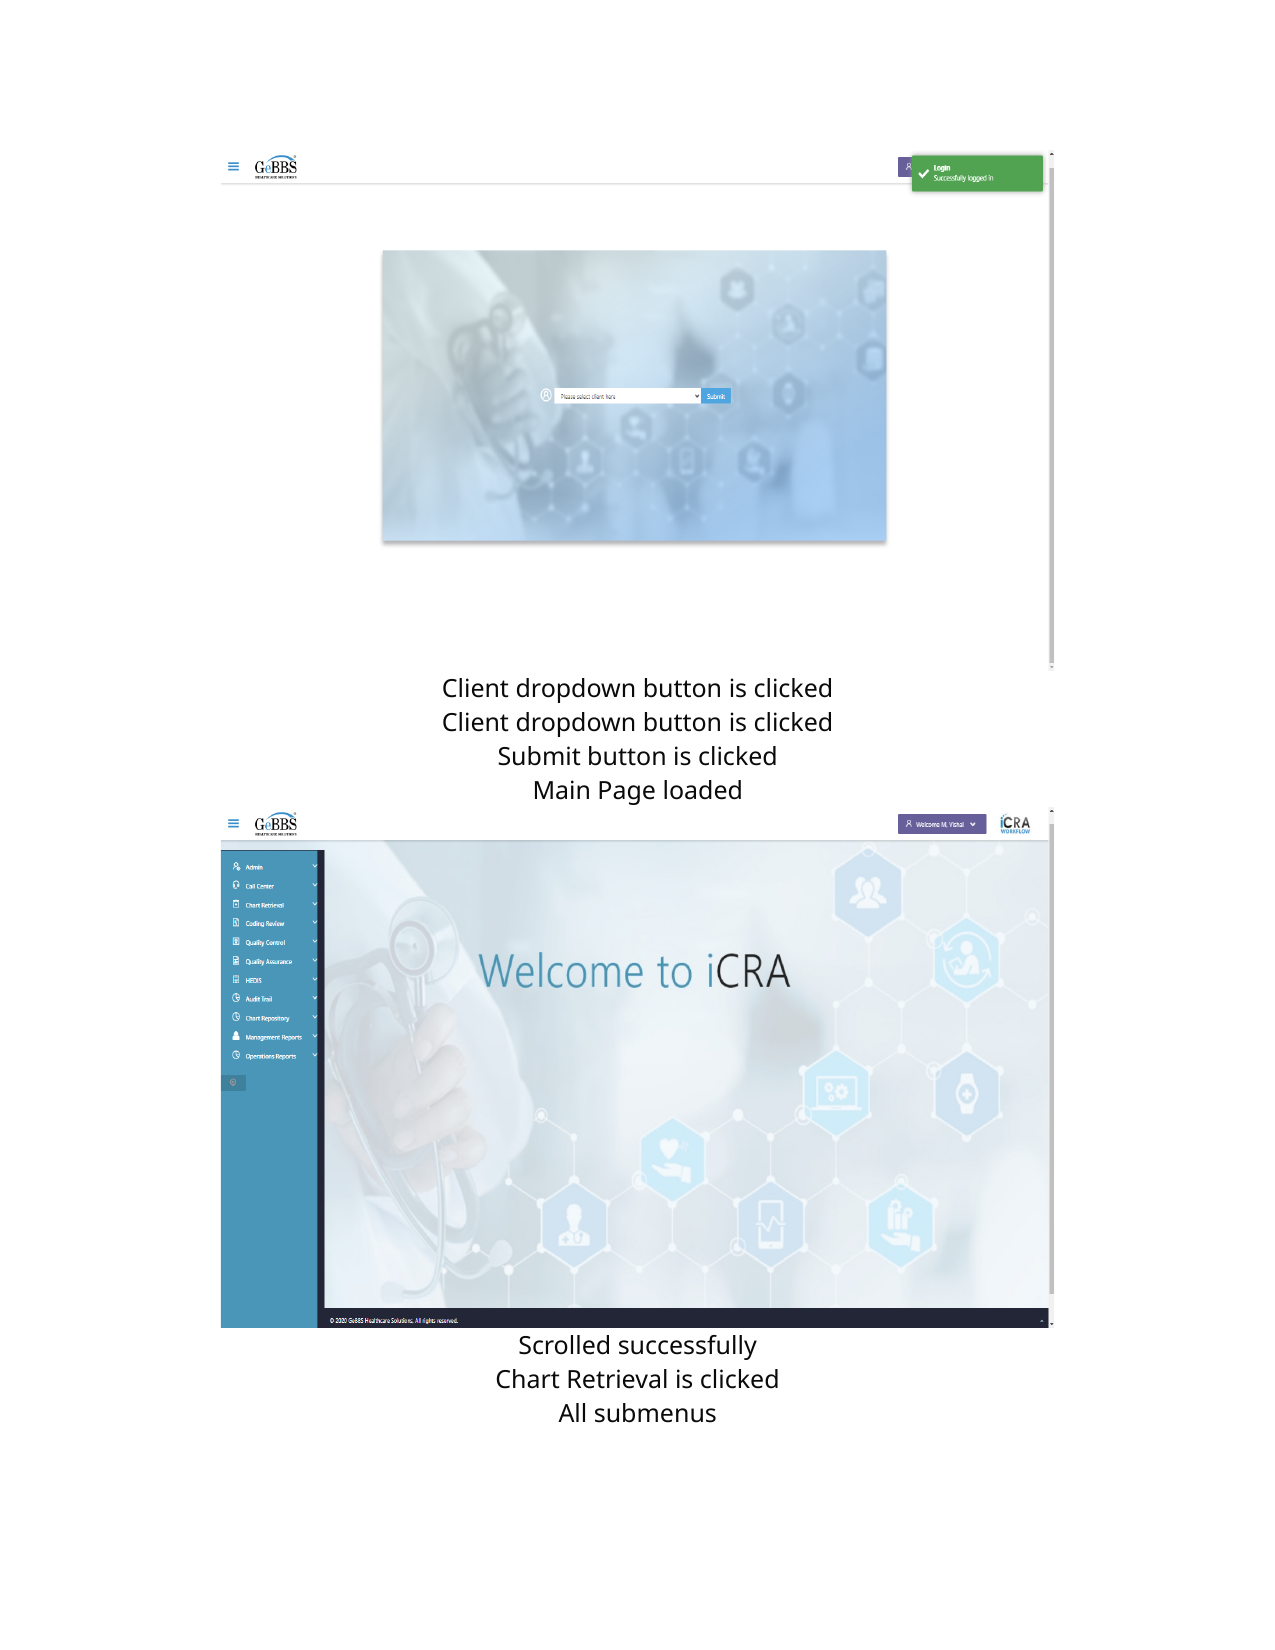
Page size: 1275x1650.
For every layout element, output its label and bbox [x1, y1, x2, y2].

picture [220, 807, 1055, 1328]
text [150, 150, 1125, 1430]
picture [220, 150, 1055, 671]
